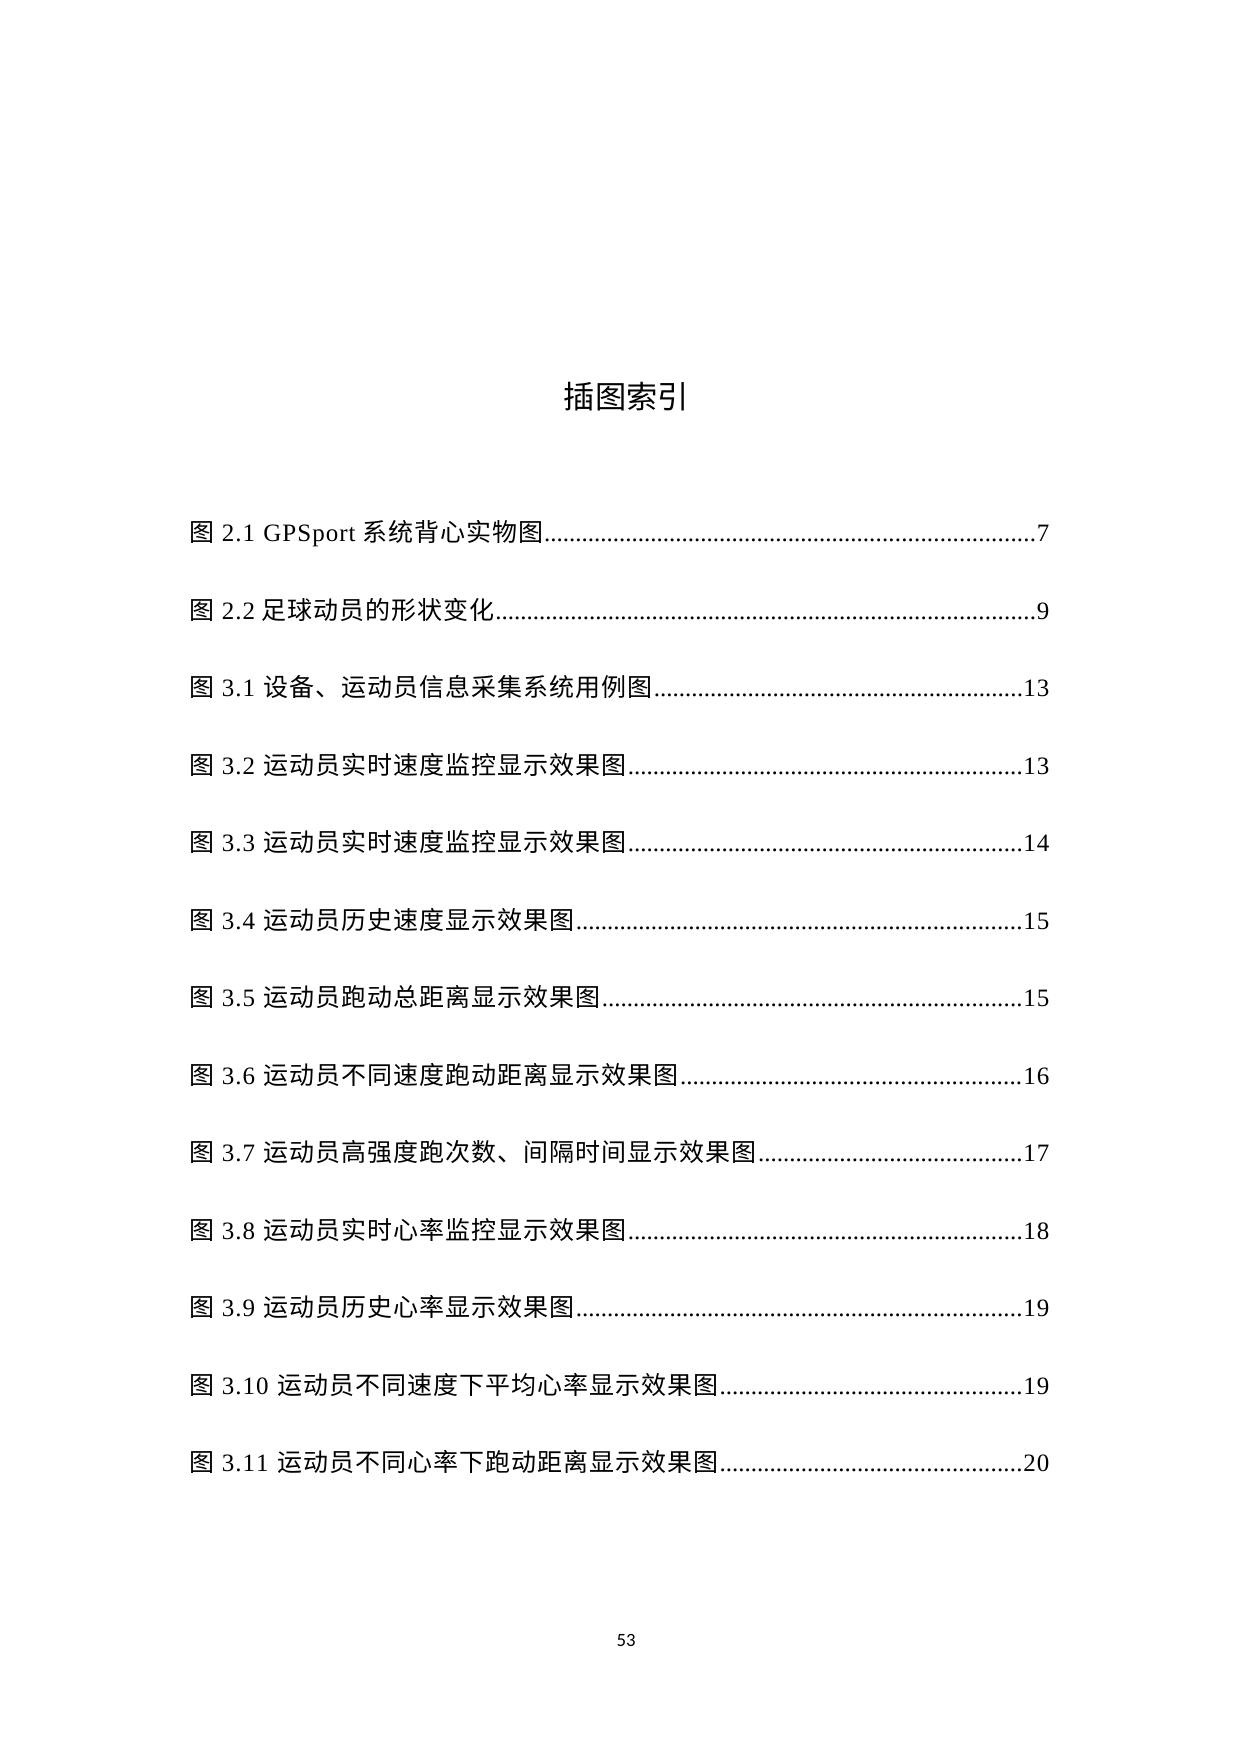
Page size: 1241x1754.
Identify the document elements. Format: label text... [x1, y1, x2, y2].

text 图 3.10 运动员不同速度下平均心率显示效果图 19 [189, 1351, 1063, 1416]
text 图 3.8 运动员实时心率监控显示效果图 18 [189, 1196, 1063, 1261]
text 图 3.11 运动员不同心率下跑动距离显示效果图 20 [189, 1428, 1063, 1493]
text 图 3.9 运动员历史心率显示效果图 19 [189, 1273, 1063, 1338]
text 图 3.7 运动员高强度跑次数、间隔时间显示效果图 17 [189, 1118, 1063, 1183]
text 图 3.6 运动员不同速度跑动距离显示效果图 16 [189, 1041, 1063, 1106]
text 图 2.1 GPSport系统背心实物图 7 [189, 498, 1063, 563]
text 图 2.2足球动员的形状变化 9 [189, 576, 1063, 641]
text 图 3.2 运动员实时速度监控显示效果图 13 [189, 731, 1063, 796]
text 图 3.3 运动员实时速度监控显示效果图 14 [189, 808, 1063, 873]
text 图 3.1 设备、运动员信息采集系统用例图 13 [189, 653, 1063, 718]
text 图 3.4 运动员历史速度显示效果图 15 [189, 886, 1063, 951]
text 图 3.5 运动员跑动总距离显示效果图 15 [189, 963, 1063, 1028]
subtitle 插图索引 [189, 362, 1063, 427]
